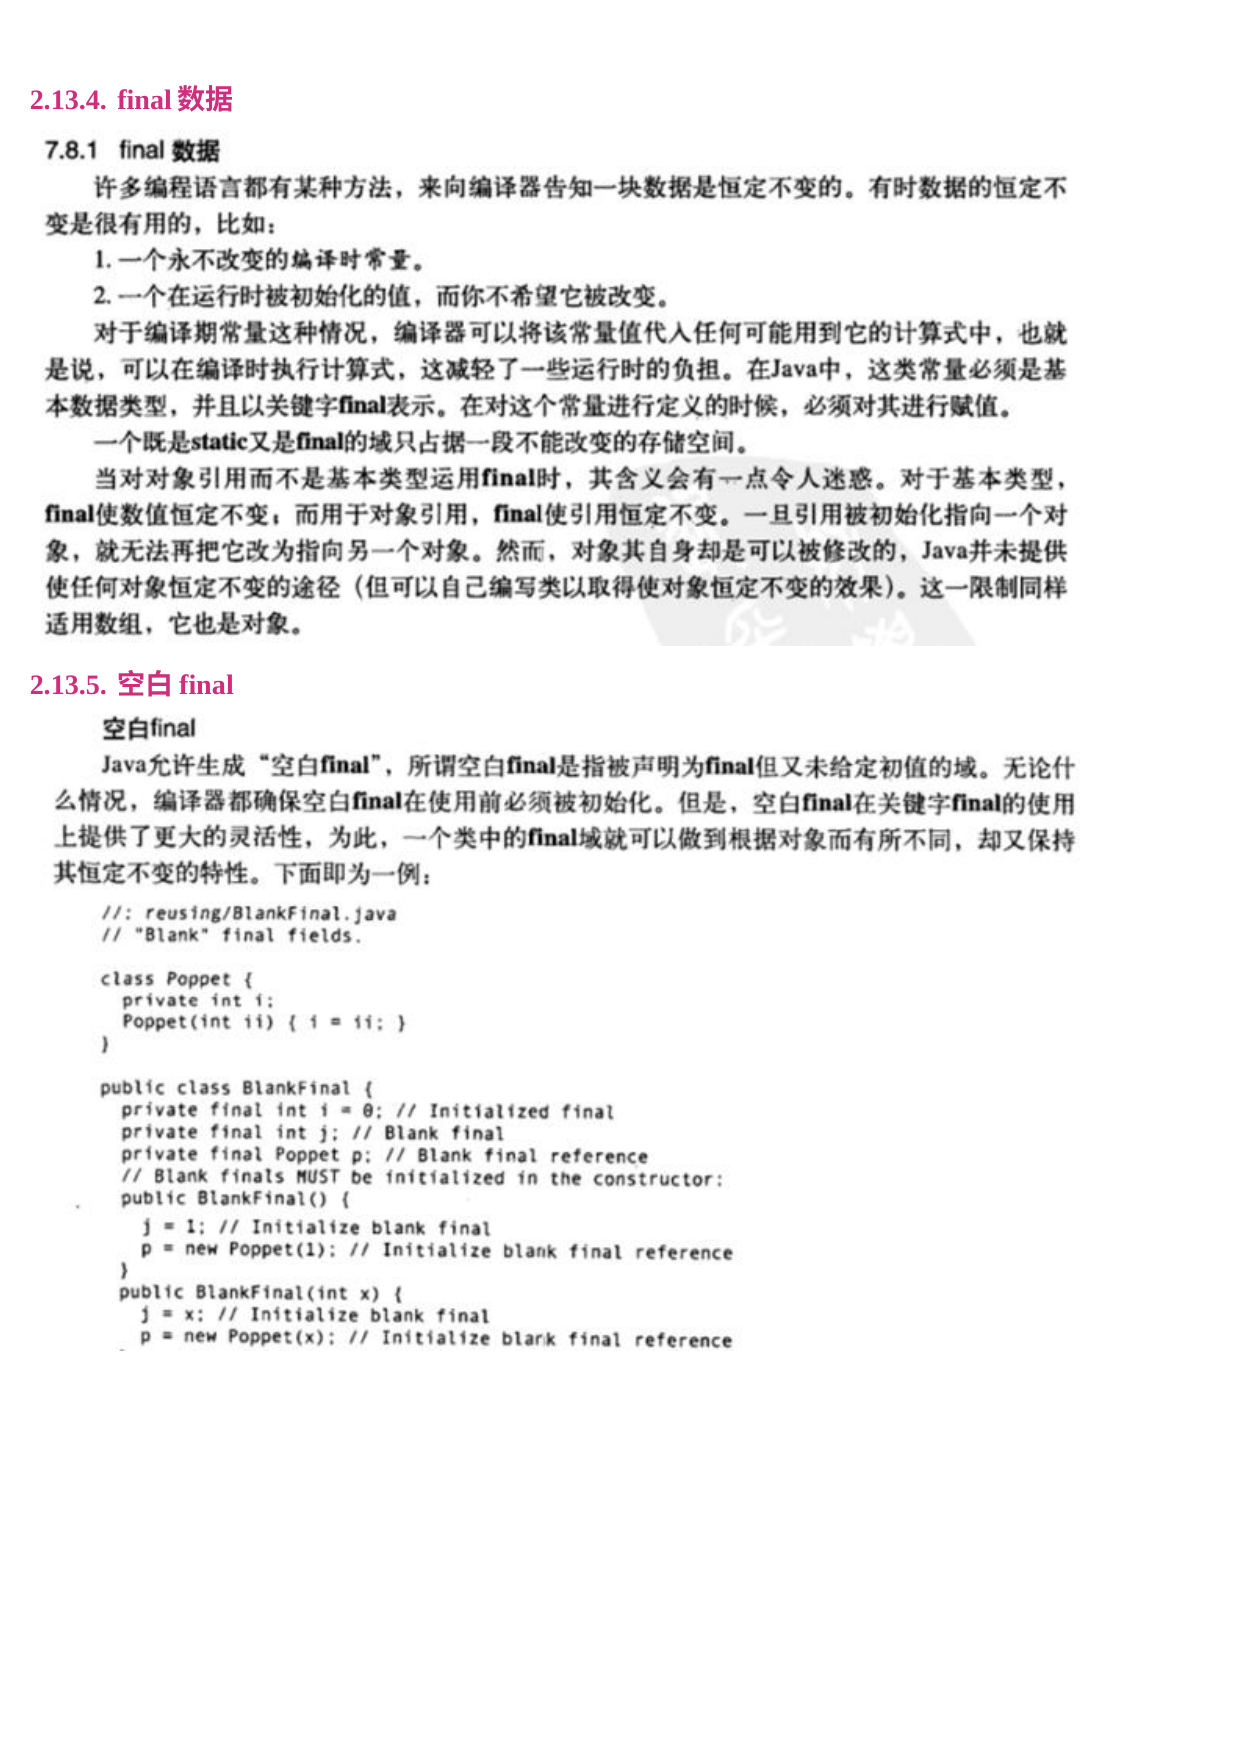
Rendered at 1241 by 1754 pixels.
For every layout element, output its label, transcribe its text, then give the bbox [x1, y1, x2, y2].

subtitle final数据 [29, 64, 1211, 129]
picture [29, 714, 1085, 1351]
picture [29, 129, 1082, 646]
subtitle 空白final [29, 649, 1211, 714]
